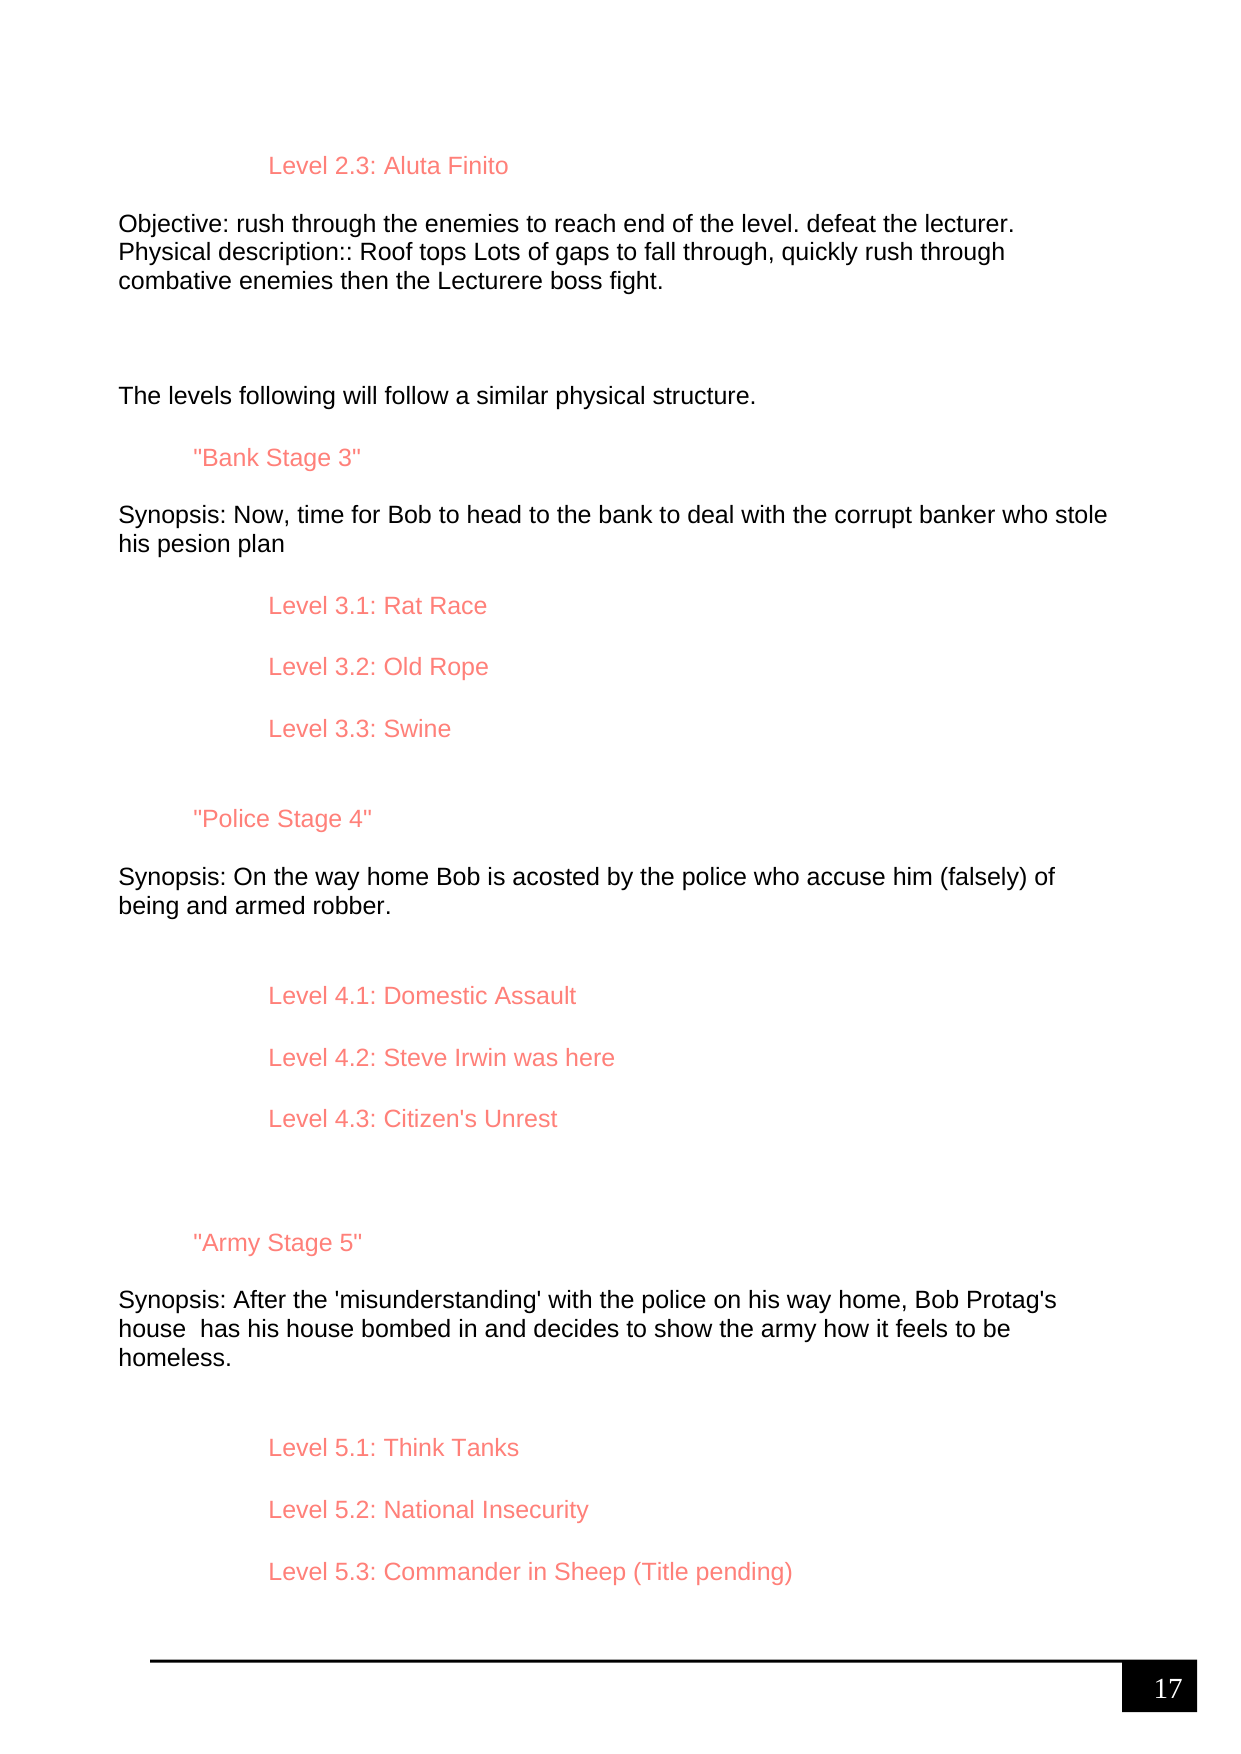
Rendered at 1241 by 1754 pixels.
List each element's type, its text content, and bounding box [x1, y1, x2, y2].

subtitle Level 5.3: Commander in Sheep (Title pending) [193, 1556, 1122, 1585]
text Physical description:: Roof tops Lots of gaps to fall through, quickly rush through combative enemies then the Lecturere boss fight. [118, 237, 1122, 295]
text Synopsis: After the 'misunderstanding' with the police on his way home, Bob Protag's house has his house bombed in and decides to show the army how it feels to be homeless. [118, 1285, 1122, 1371]
subtitle Level 3.3: Swine [193, 714, 1122, 743]
subtitle Level 3.1: Rat Race [193, 591, 1122, 619]
text Synopsis: On the way home Bob is acosted by the police who accuse him (falsely) of being and armed robber. [118, 862, 1122, 919]
subtitle Level 4.1: Domestic Assault [193, 981, 1122, 1010]
subtitle "Police Stage 4" [118, 804, 1122, 833]
subtitle Level 4.2: Steve Irwin was here [193, 1043, 1122, 1071]
subtitle Level 5.1: Think Tanks [193, 1433, 1122, 1462]
text Objective: rush through the enemies to reach end of the level. defeat the lecturer. [118, 208, 1122, 237]
subtitle Level 3.2: Old Rope [193, 652, 1122, 681]
text The levels following will follow a similar physical structure. [118, 381, 1122, 410]
subtitle "Army Stage 5" [118, 1228, 1122, 1256]
subtitle "Bank Stage 3" [118, 443, 1122, 471]
text Synopsis: Now, time for Bob to head to the bank to deal with the corrupt banker who stole his pesion plan [118, 500, 1122, 558]
subtitle Level 4.3: Citizen's Unrest [193, 1104, 1122, 1133]
subtitle Level 5.2: National Insecurity [193, 1495, 1122, 1523]
subtitle Level 2.3: Aluta Finito [193, 151, 1122, 180]
